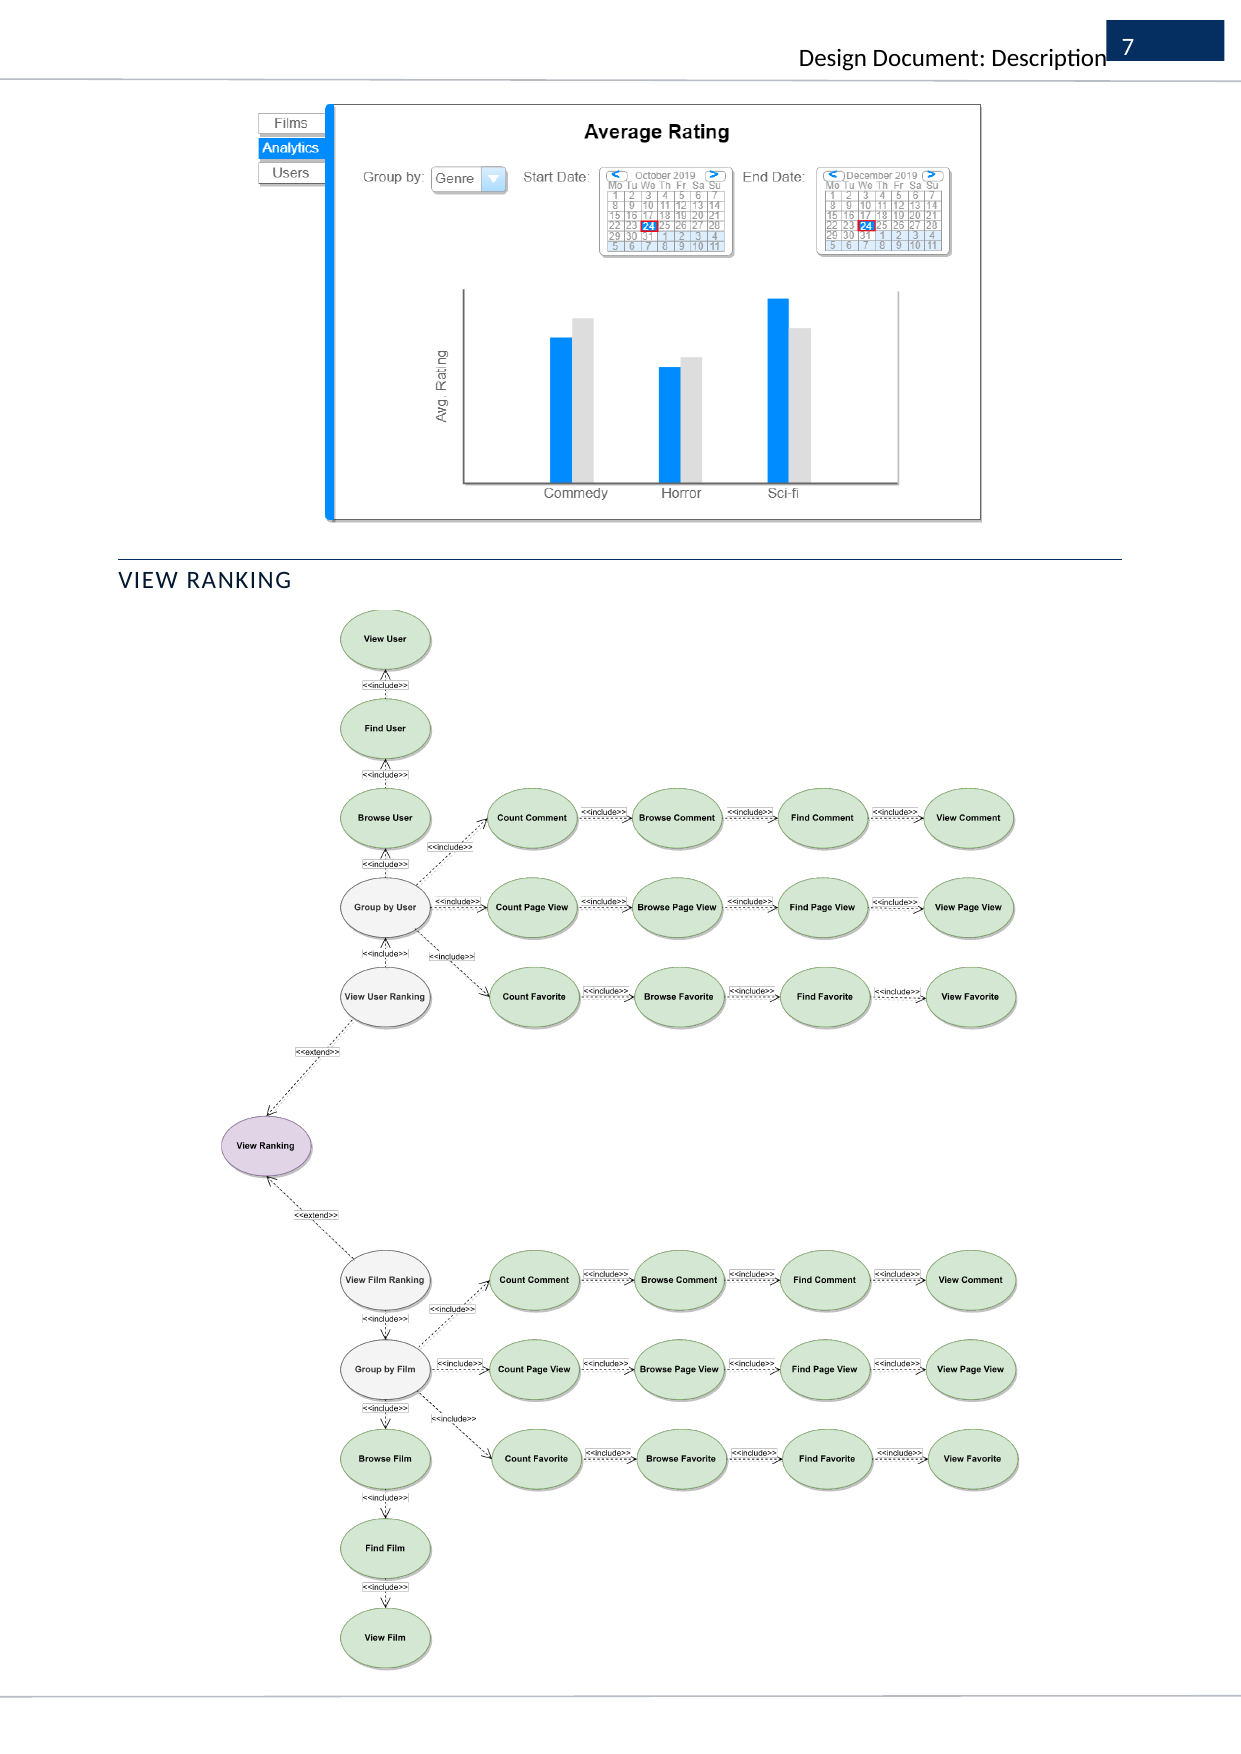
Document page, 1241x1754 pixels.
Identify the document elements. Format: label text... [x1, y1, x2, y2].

picture [221, 610, 1020, 1671]
picture [258, 104, 982, 523]
subtitle View Ranking [118, 560, 1122, 595]
